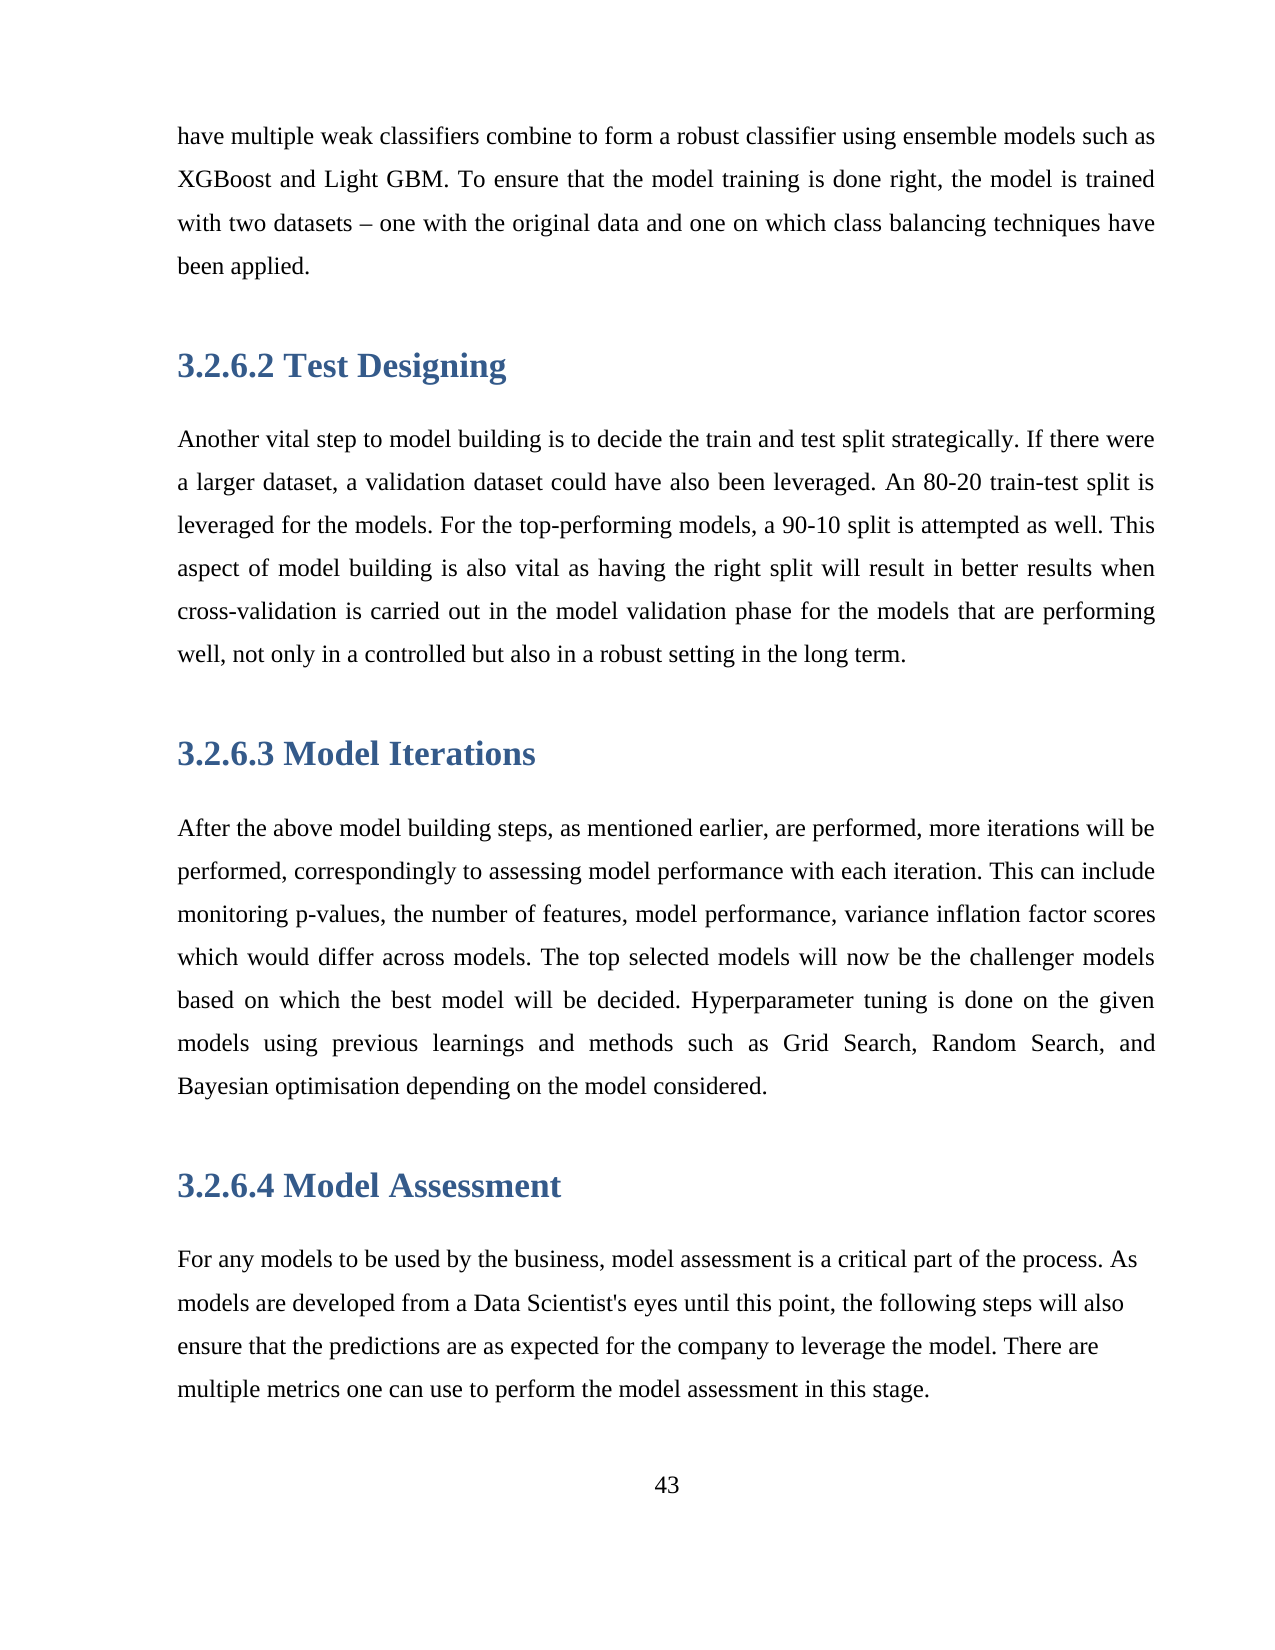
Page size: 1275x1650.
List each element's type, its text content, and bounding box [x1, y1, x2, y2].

text Another vital step to model building is to decide the train and test split strategically. If there were a larger dataset, a validation dataset could have also been leveraged. An 80-20 train-test split is leveraged for the models. For the top-performing models, a 90-10 split is attempted as well. This aspect of model building is also vital as having the right split will result in better results when cross-validation is carried out in the model validation phase for the models that are performing well, not only in a controlled but also in a robust setting in the long term. [177, 424, 1156, 668]
subtitle 3.2.6.3 Model Iterations [177, 733, 1156, 773]
text After the above model building steps, as mentioned earlier, are performed, more iterations will be performed, correspondingly to assessing model performance with each iteration. This can include monitoring p-values, the number of features, model performance, variance inflation factor scores which would differ across models. The top selected models will now be the challenger models based on which the best model will be decided. Hyperparameter tuning is done on the given models using previous learnings and methods such as Grid Search, Random Search, and Bayesian optimisation depending on the model considered. [177, 813, 1156, 1100]
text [177, 121, 1156, 279]
subtitle 3.2.6.4 Model Assessment [177, 1164, 1156, 1205]
text For any models to be used by the business, model assessment is a critical part of the process. As models are developed from a Data Scientist's eyes until this point, the following steps will also ensure that the predictions are as expected for the company to leverage the model. There are multiple metrics one can use to perform the model assessment in this stage. [177, 1244, 1156, 1403]
subtitle 3.2.6.2 Test Designing [177, 344, 1156, 385]
